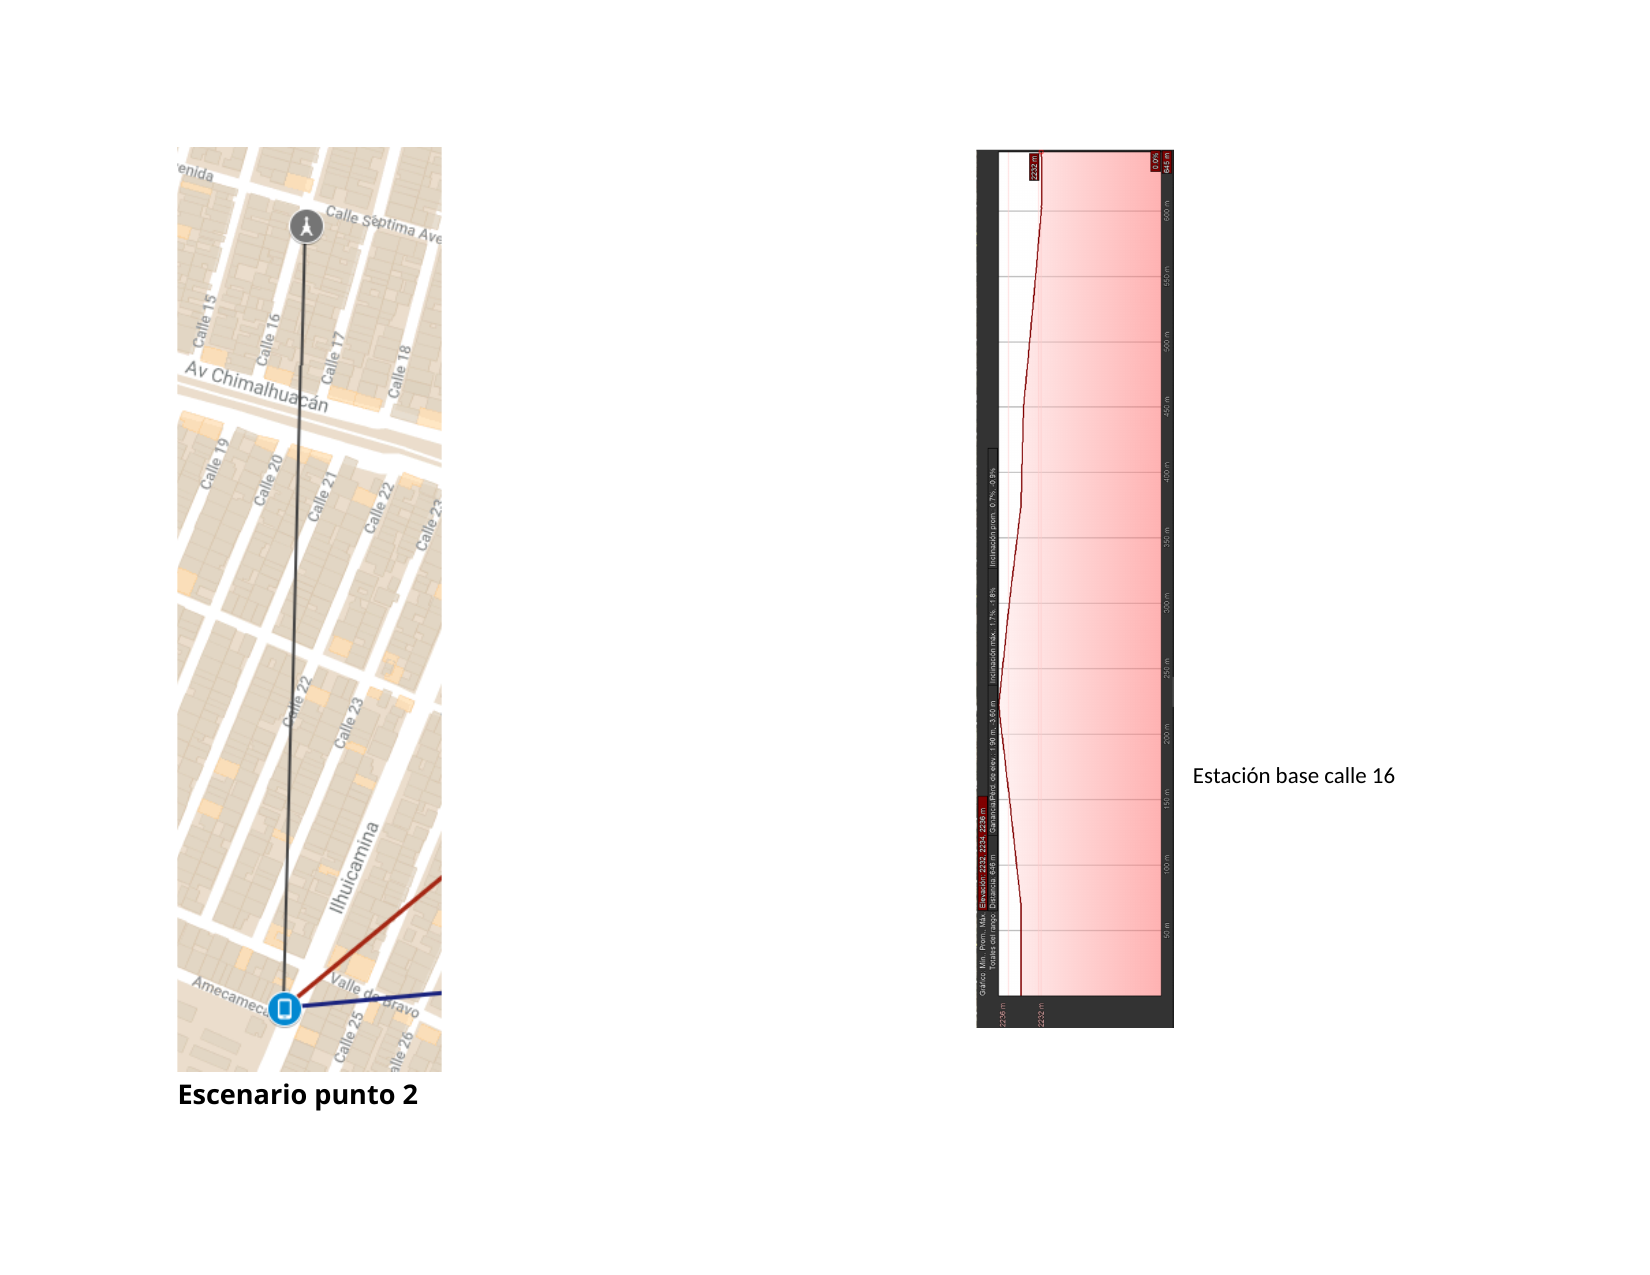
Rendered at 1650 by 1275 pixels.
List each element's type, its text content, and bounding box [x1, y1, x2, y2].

picture [977, 150, 1174, 1027]
text Escenario punto 2 [177, 1075, 1473, 1112]
picture [177, 147, 442, 1072]
